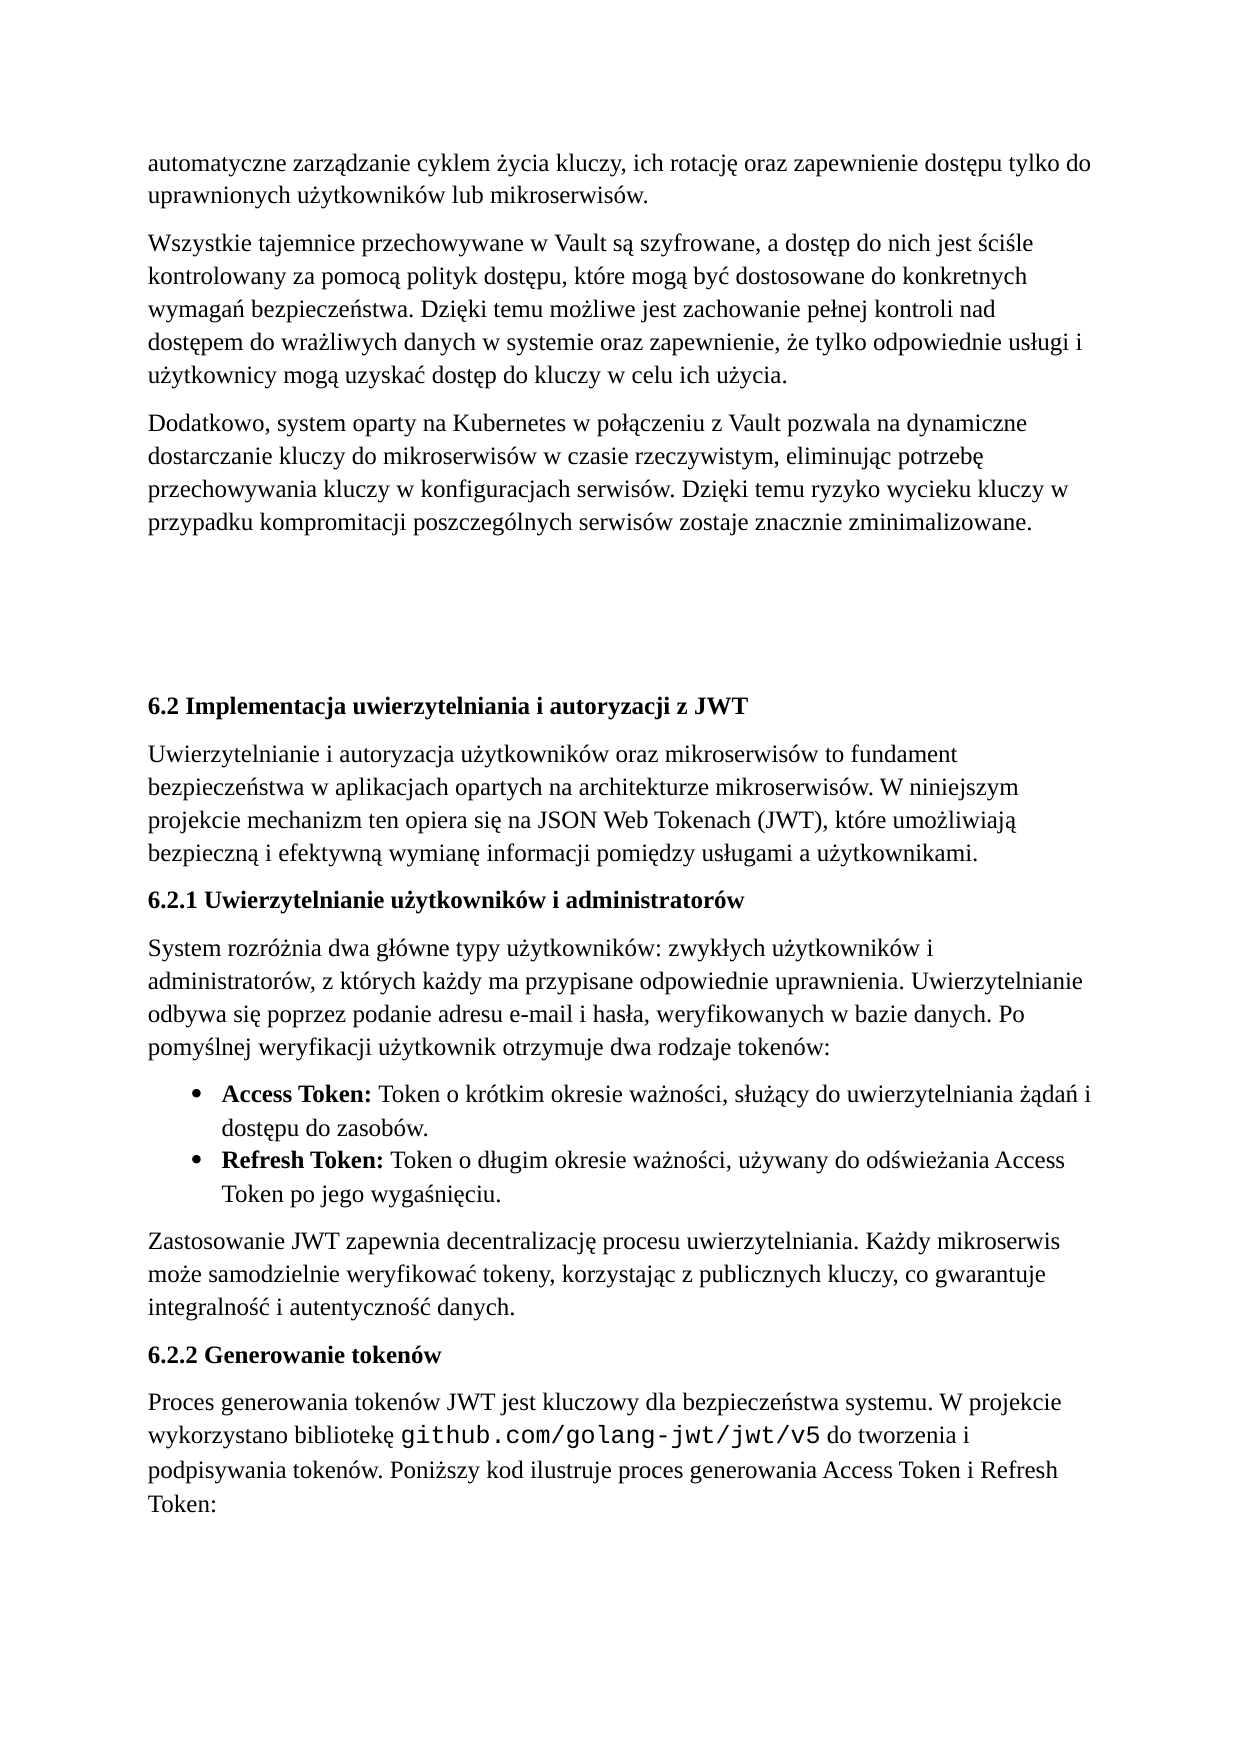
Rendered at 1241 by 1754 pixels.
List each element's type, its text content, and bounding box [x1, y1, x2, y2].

list Access Token: Token o krótkim okresie ważności, służący do uwierzytelniania żądań i dostępu do zasobów. [192, 1079, 1093, 1141]
text System rozróżnia dwa główne typy użytkowników: zwykłych użytkowników i administratorów, z których każdy ma przypisane odpowiednie uprawnienia. Uwierzytelnianie odbywa się poprzez podanie adresu e-mail i hasła, weryfikowanych w bazie danych. Po pomyślnej weryfikacji użytkownik otrzymuje dwa rodzaje tokenów: [148, 933, 1093, 1061]
text Wszystkie tajemnice przechowywane w Vault są szyfrowane, a dostęp do nich jest ściśle kontrolowany za pomocą polityk dostępu, które mogą być dostosowane do konkretnych wymagań bezpieczeństwa. Dzięki temu możliwe jest zachowanie pełnej kontroli nad dostępem do wrażliwych danych w systemie oraz zapewnienie, że tylko odpowiednie usługi i użytkownicy mogą uzyskać dostęp do kluczy w celu ich użycia. [148, 228, 1093, 389]
text 6.2.2 Generowanie tokenów [148, 1340, 1093, 1369]
text 6.2 Implementacja uwierzytelniania i autoryzacji z JWT [148, 691, 1093, 720]
text Proces generowania tokenów JWT jest kluczowy dla bezpieczeństwa systemu. W projekcie wykorzystano bibliotekę github.com/golang-jwt/jwt/v5 do tworzenia i podpisywania tokenów. Poniższy kod ilustruje proces generowania Access Token i Refresh Token: [148, 1387, 1093, 1517]
list Refresh Token: Token o długim okresie ważności, używany do odświeżania Access Token po jego wygaśnięciu. [192, 1146, 1093, 1207]
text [148, 148, 1093, 209]
text Uwierzytelnianie i autoryzacja użytkowników oraz mikroserwisów to fundament bezpieczeństwa w aplikacjach opartych na architekturze mikroserwisów. W niniejszym projekcie mechanizm ten opiera się na JSON Web Tokenach (JWT), które umożliwiają bezpieczną i efektywną wymianę informacji pomiędzy usługami a użytkownikami. [148, 739, 1093, 866]
text Dodatkowo, system oparty na Kubernetes w połączeniu z Vault pozwala na dynamiczne dostarczanie kluczy do mikroserwisów w czasie rzeczywistym, eliminując potrzebę przechowywania kluczy w konfiguracjach serwisów. Dzięki temu ryzyko wycieku kluczy w przypadku kompromitacji poszczególnych serwisów zostaje znacznie zminimalizowane. [148, 408, 1093, 536]
text Zastosowanie JWT zapewnia decentralizację procesu uwierzytelniania. Każdy mikroserwis może samodzielnie weryfikować tokeny, korzystając z publicznych kluczy, co gwarantuje integralność i autentyczność danych. [148, 1226, 1093, 1321]
text 6.2.1 Uwierzytelnianie użytkowników i administratorów [148, 885, 1093, 914]
